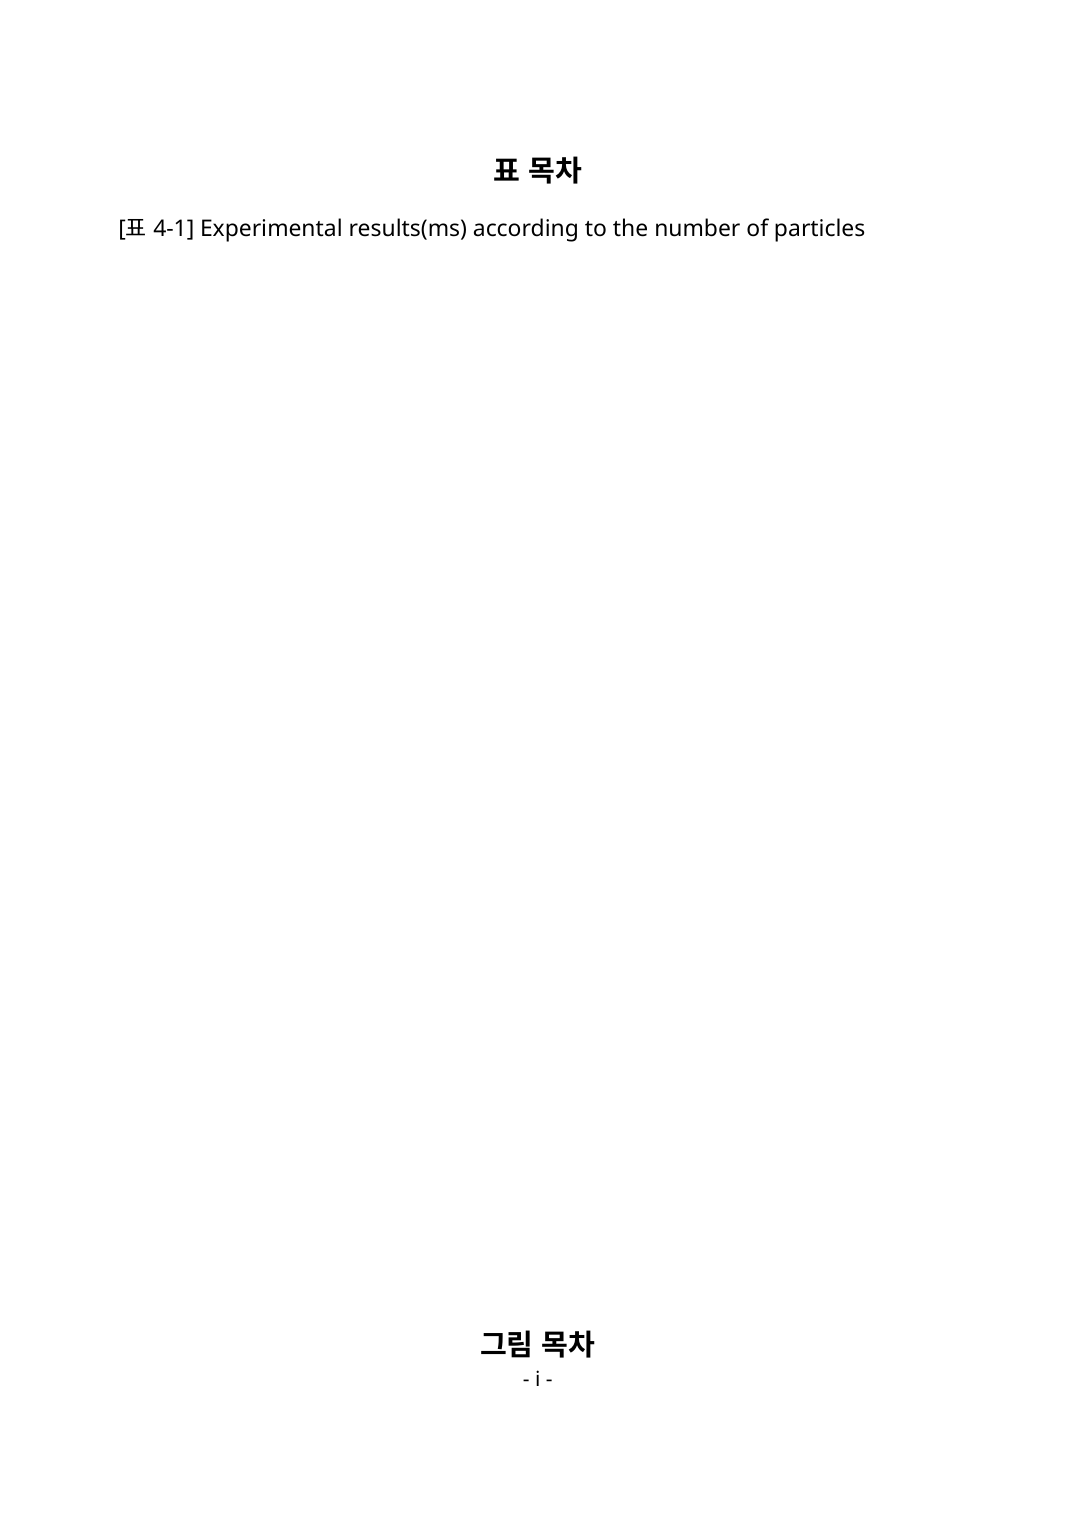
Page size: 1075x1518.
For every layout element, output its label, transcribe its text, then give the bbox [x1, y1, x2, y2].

text 그림 목차 [118, 1321, 957, 1364]
text 표 목차 [118, 148, 957, 190]
text [표 4-1] Experimental results(ms) according to the number of particles [118, 210, 957, 243]
